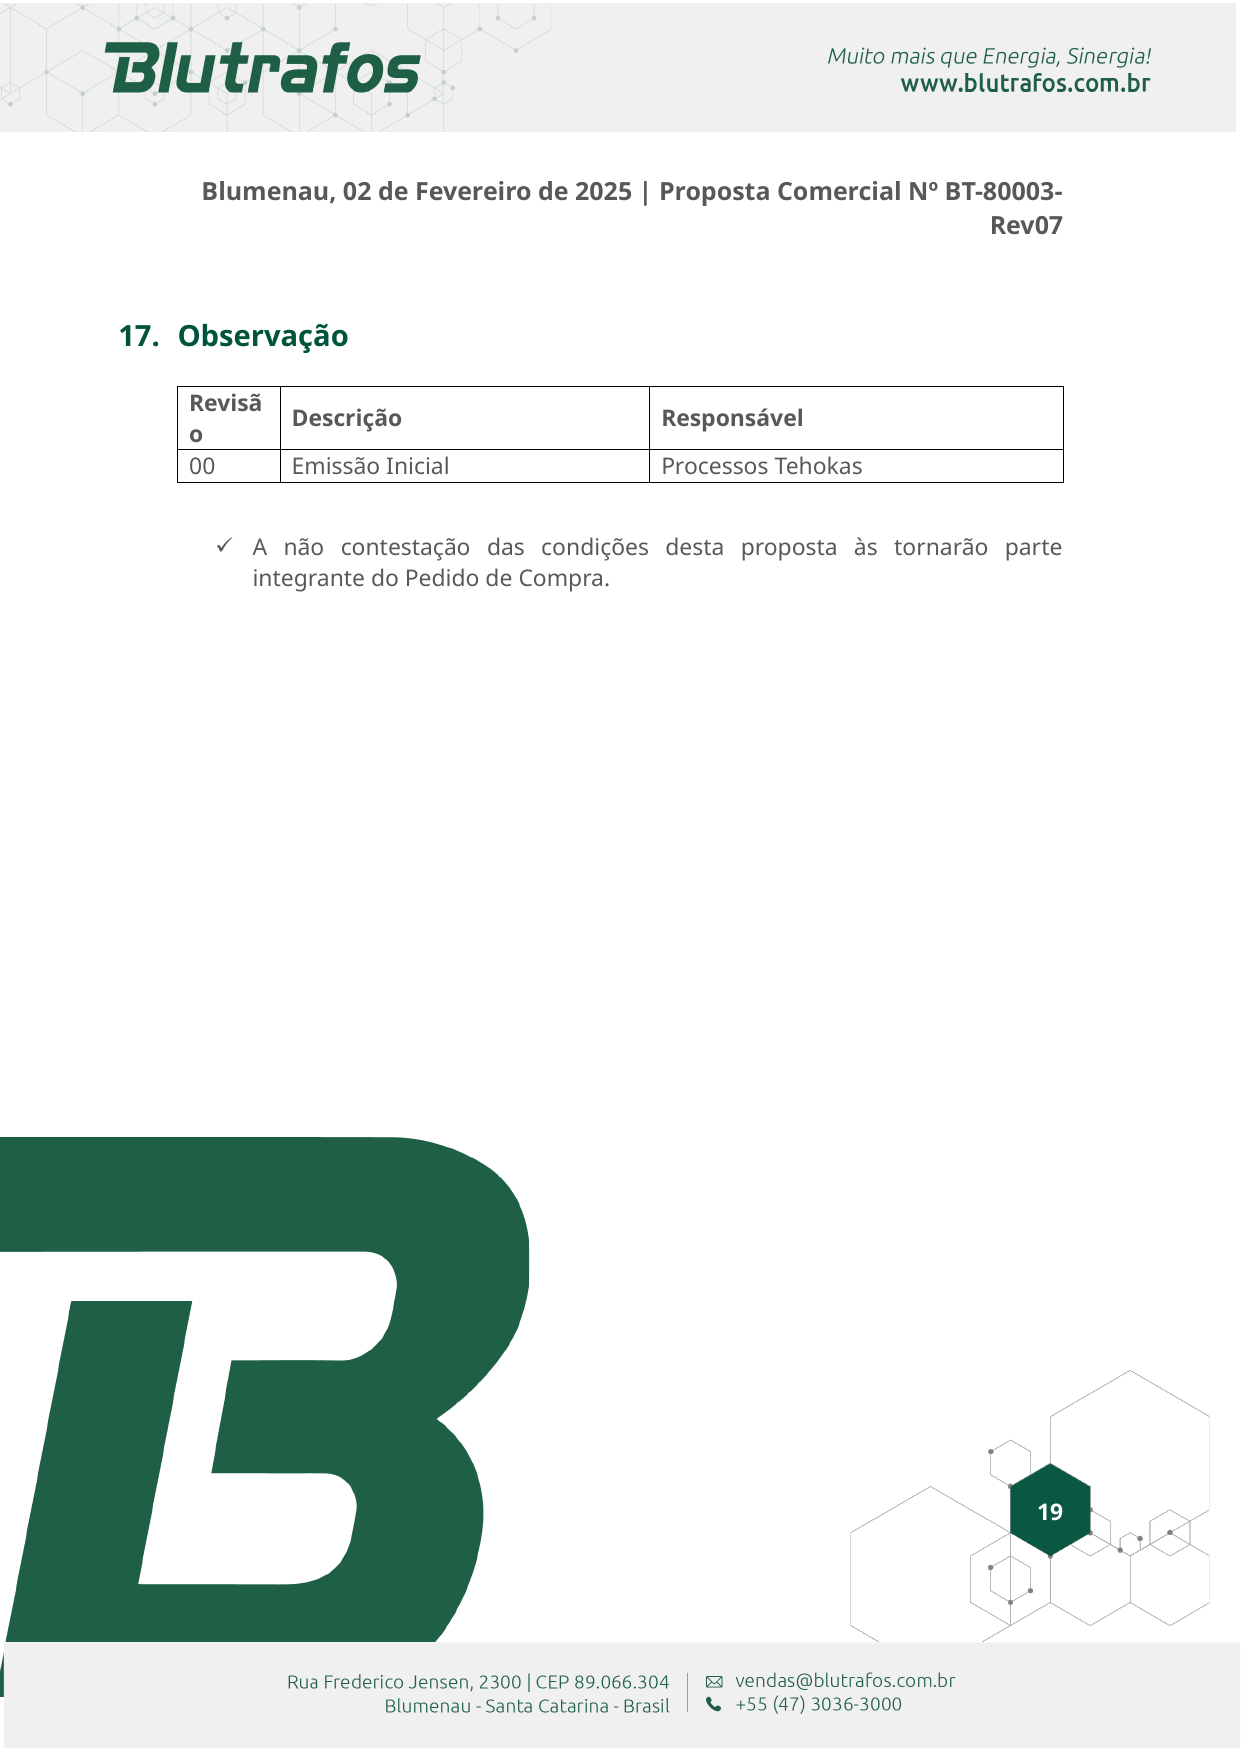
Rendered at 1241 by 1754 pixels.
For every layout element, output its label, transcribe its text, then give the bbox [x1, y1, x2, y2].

picture [0, 3, 1236, 132]
list A não contestação das condições desta proposta às tornarão parte integrante do Pedido de Compra. [215, 531, 1063, 593]
table_header Descrição [281, 387, 649, 449]
table_header Revisão [178, 387, 280, 449]
table_header Responsável [650, 387, 1063, 449]
picture [0, 1137, 1241, 1748]
subtitle Observação [74, 315, 1063, 354]
table_cell Processos Tehokas [650, 450, 1063, 482]
table_cell 00 [178, 450, 280, 482]
table_cell Emissão Inicial [281, 450, 649, 482]
